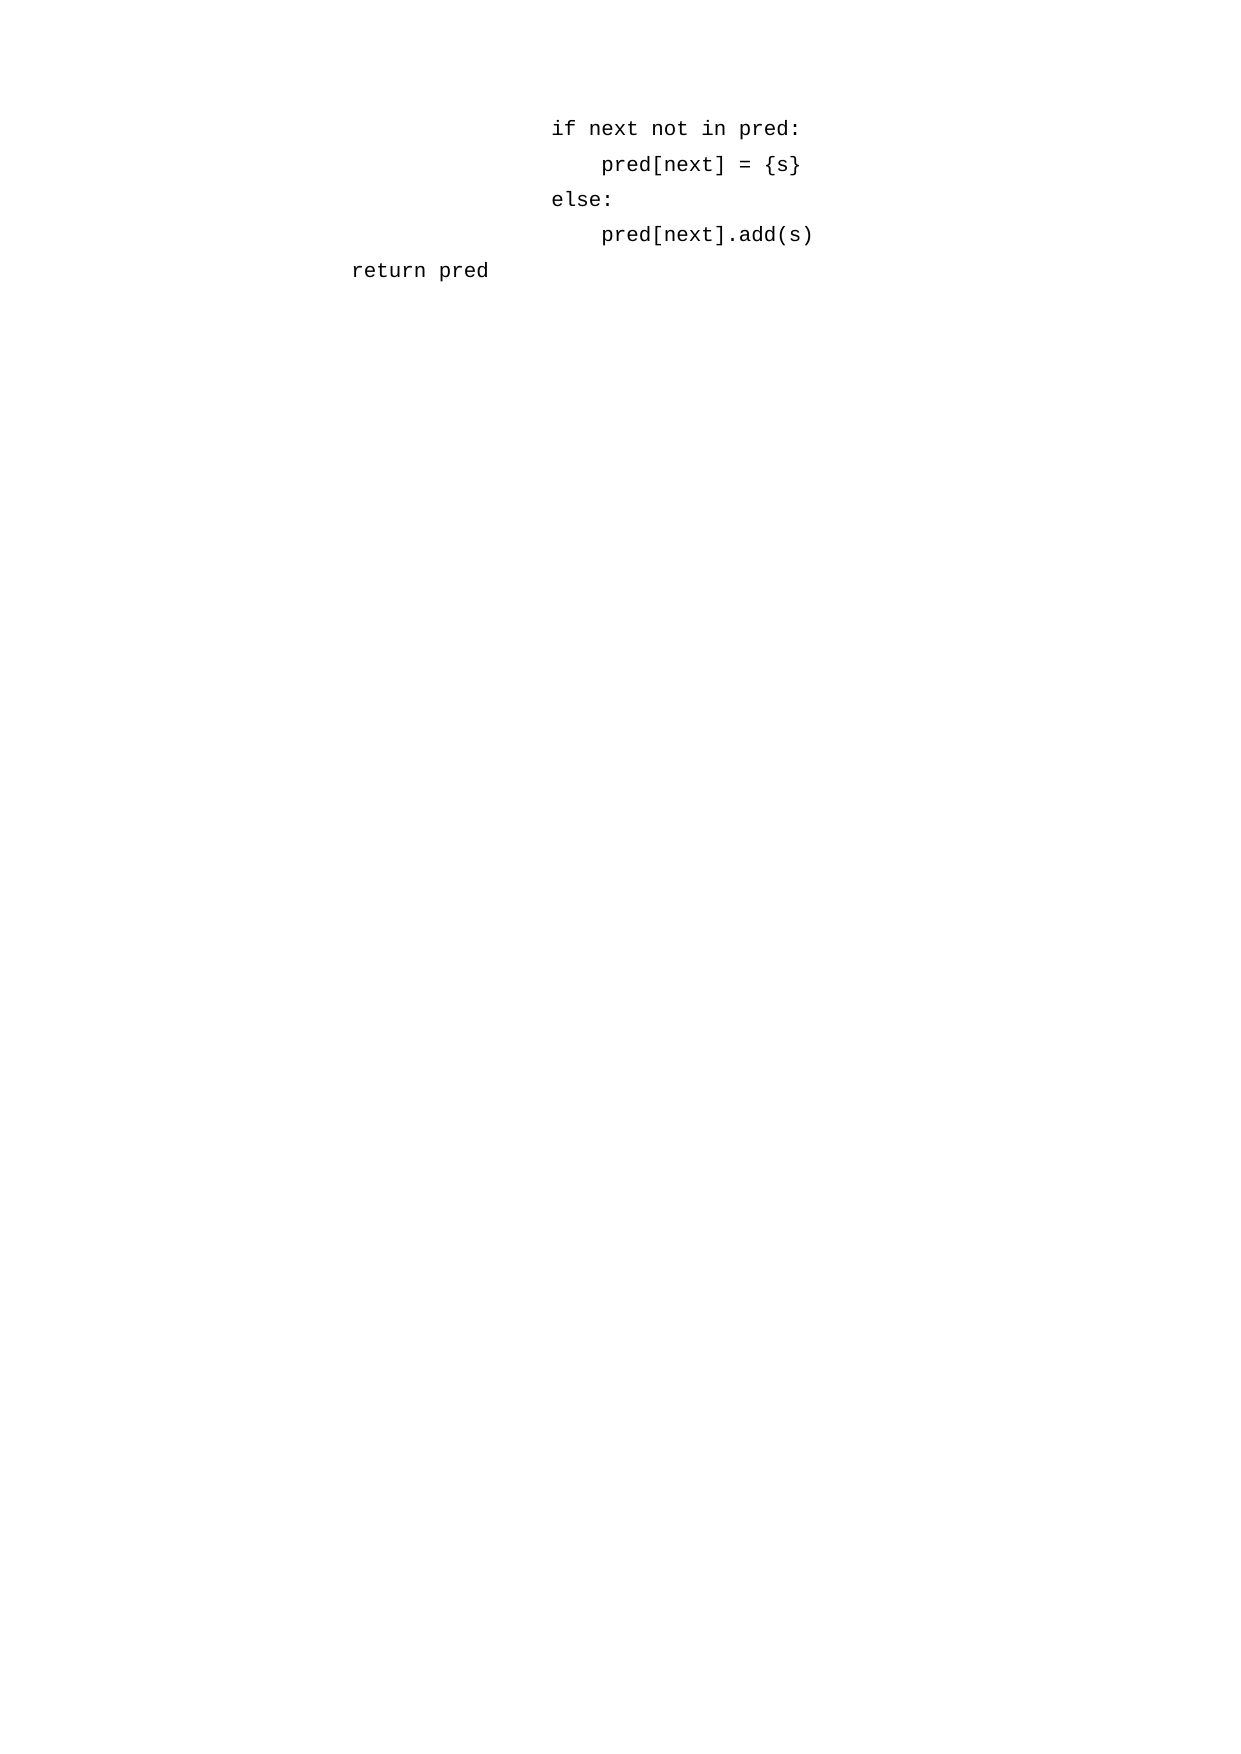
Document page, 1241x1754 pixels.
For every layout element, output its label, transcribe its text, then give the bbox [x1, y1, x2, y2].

text pred[next] = {s} [177, 153, 1152, 177]
text else: [177, 189, 1152, 213]
text if next not in pred: [177, 118, 1152, 142]
text return pred [177, 260, 1152, 283]
text pred[next].add(s) [177, 224, 1152, 248]
